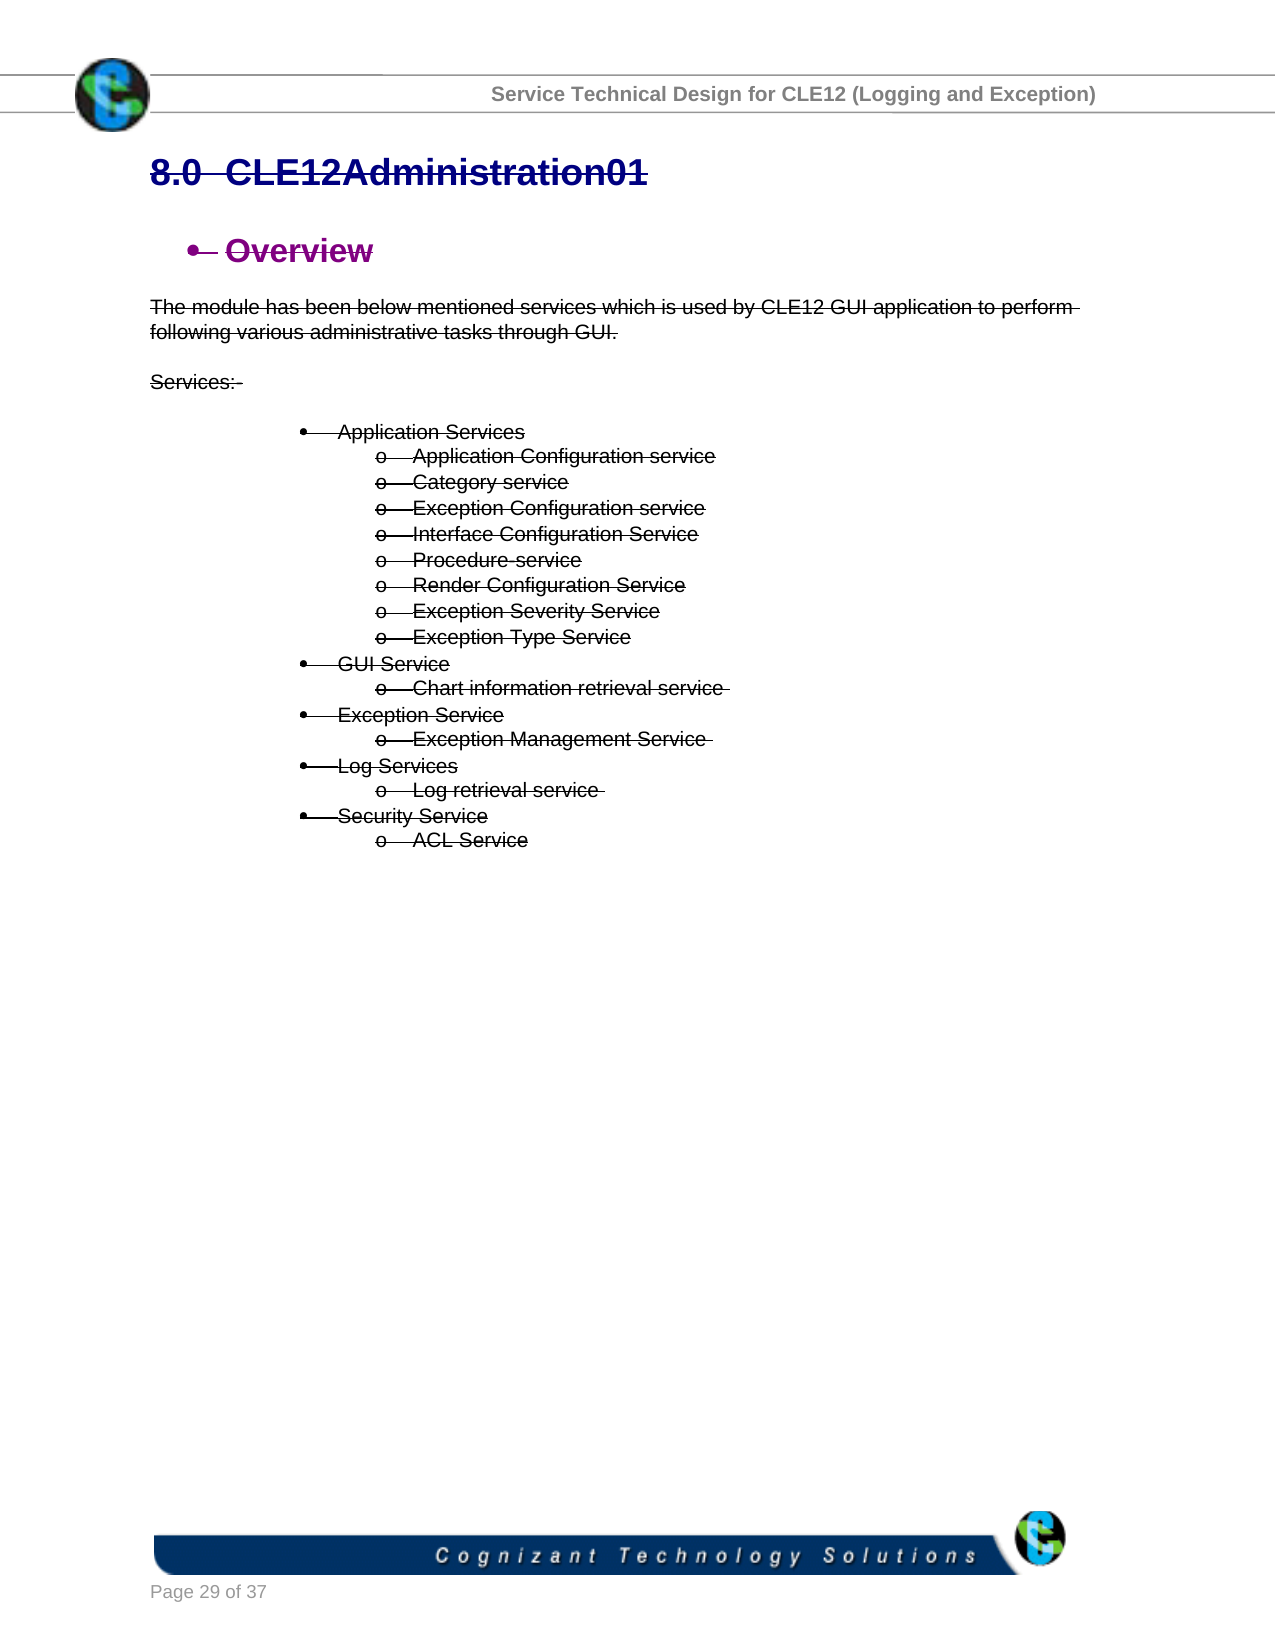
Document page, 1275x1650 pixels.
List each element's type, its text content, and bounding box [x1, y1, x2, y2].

list Exception Severity Service [375, 599, 1113, 625]
list Category service [375, 470, 1113, 496]
list Log retrieval service [375, 777, 1113, 803]
list Exception Service [300, 702, 1113, 727]
list Exception Configuration service [375, 496, 1113, 522]
list Procedure-service [375, 547, 1113, 573]
list Render Configuration Service [375, 573, 1113, 599]
list Log Services [300, 752, 1113, 777]
text Services:- [150, 369, 1113, 394]
list Exception Type Service [375, 625, 1113, 651]
text The module has been below mentioned services which is used by CLE12 GUI application to perform following various administrative tasks through GUI. [150, 294, 1113, 344]
list Exception Management Service [375, 727, 1113, 752]
list Chart information retrieval service [375, 676, 1113, 702]
list Interface Configuration Service [375, 522, 1113, 547]
picture [75, 58, 150, 132]
list Security Service [300, 803, 1113, 828]
picture [154, 1511, 1109, 1575]
list Application Services [300, 419, 1113, 444]
list GUI Service [300, 651, 1113, 676]
list Application Configuration service [375, 444, 1113, 470]
list ACL Service [375, 828, 1113, 854]
subtitle CLE12Administration01 [150, 150, 1113, 193]
subtitle Overview [187, 231, 1125, 269]
